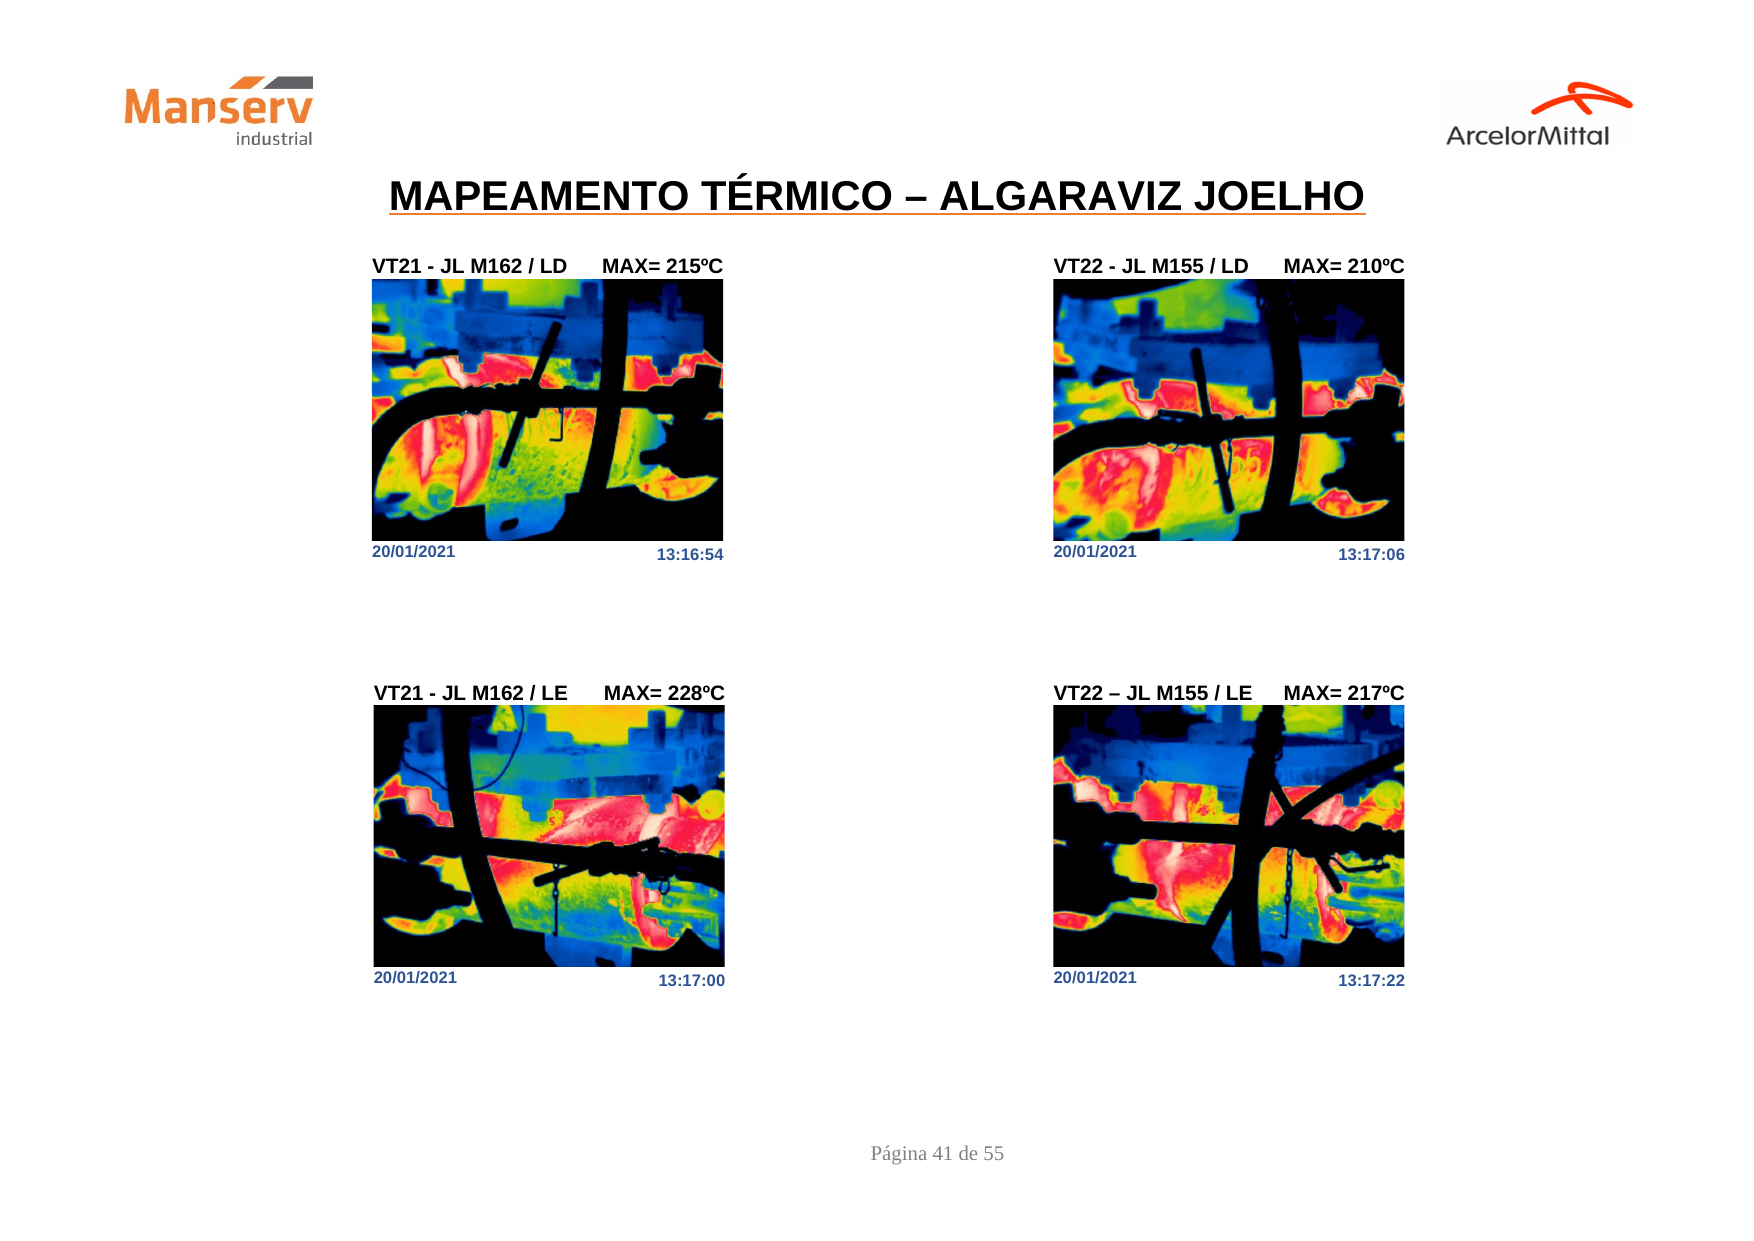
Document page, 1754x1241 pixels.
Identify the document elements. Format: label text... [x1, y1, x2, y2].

picture [371, 279, 724, 541]
picture [1437, 76, 1636, 149]
picture [1053, 279, 1405, 541]
picture [373, 705, 725, 967]
picture [1053, 705, 1405, 967]
text MAPEAMENTO TÉRMICO – ALGARAVIZ JOELHO [118, 171, 1636, 219]
picture [118, 75, 317, 147]
